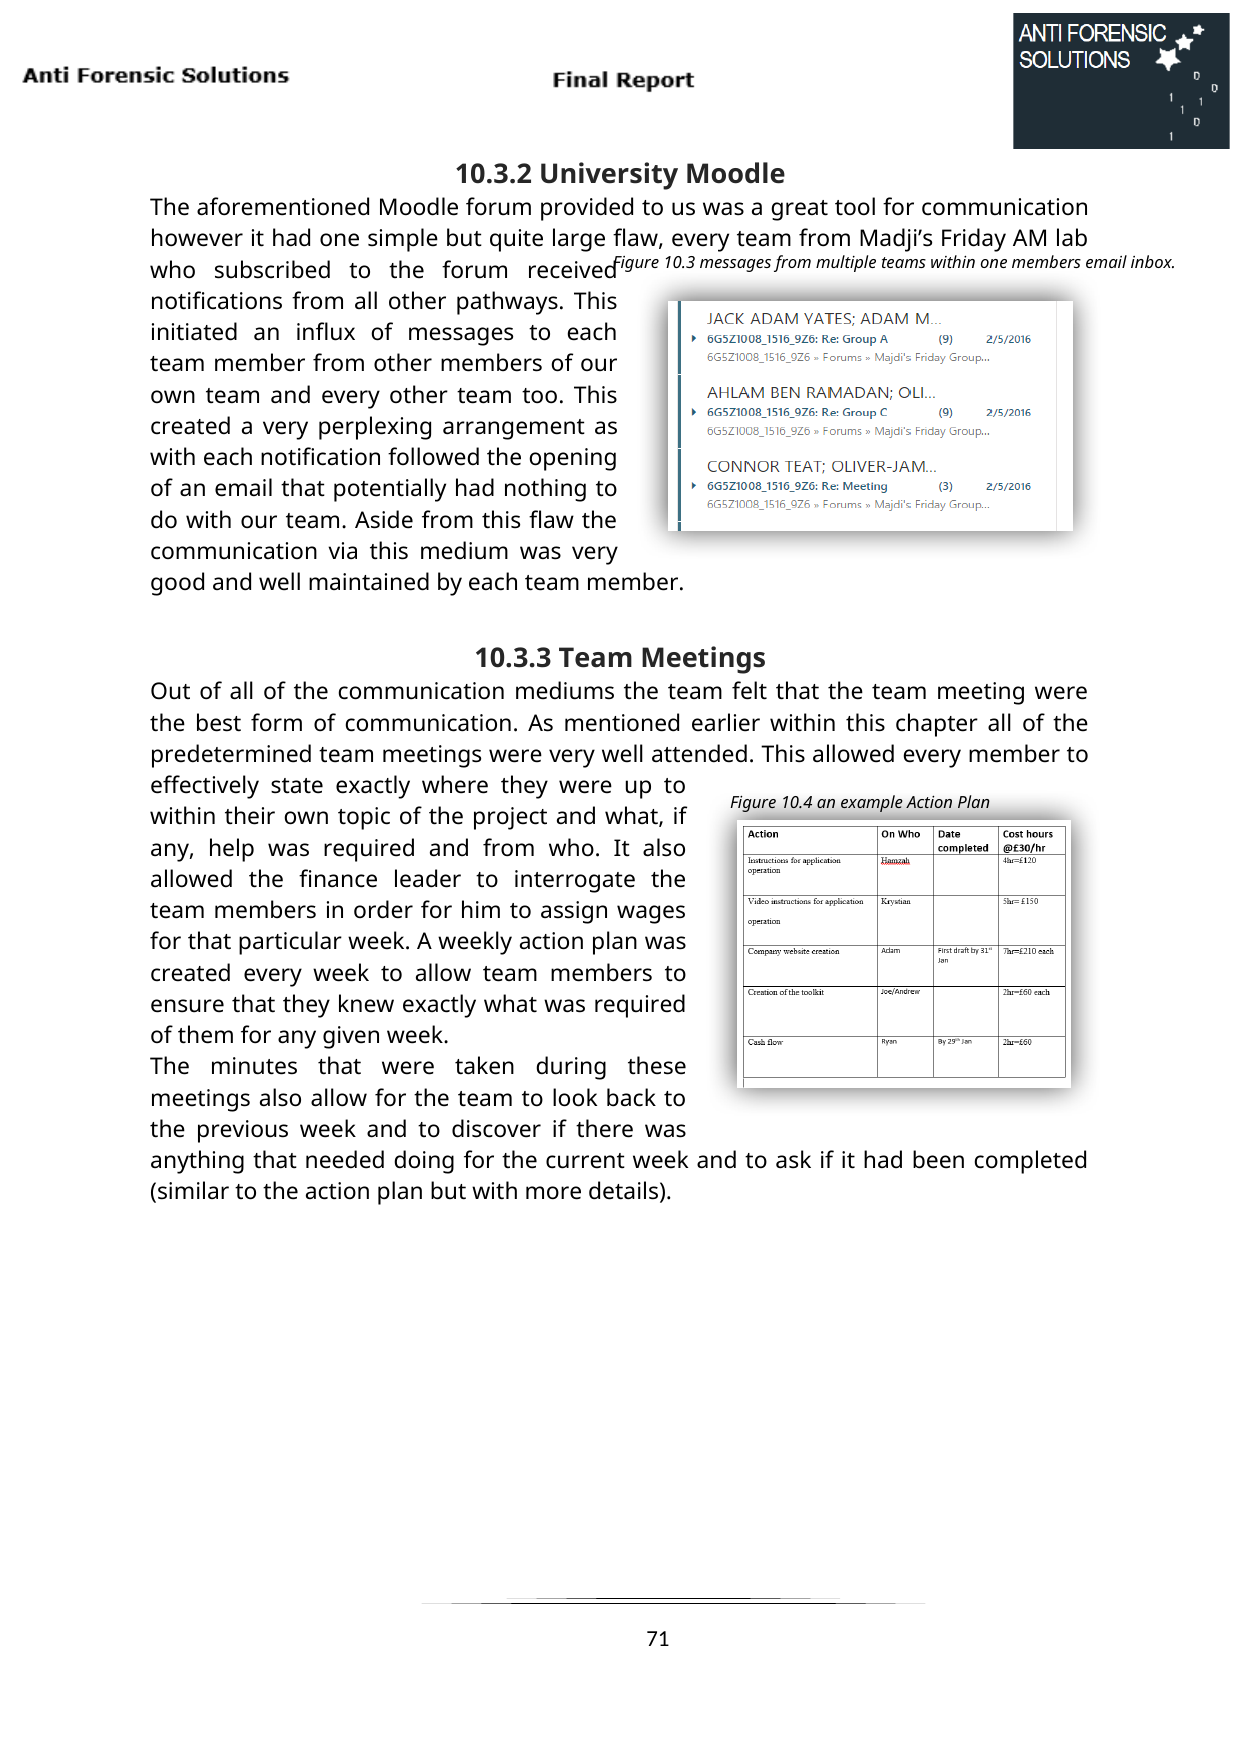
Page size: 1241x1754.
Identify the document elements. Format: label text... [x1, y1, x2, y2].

text Out of all of the communication mediums the team felt that the team meeting were the best form of communication. As mentioned earlier within this chapter all of the predetermined team meetings were very well attended. This allowed every member to effectively state exactly where they were up to within their own topic of the project and what, if any, help was required and from who. It also allowed the finance leader to interrogate the team members in order for him to assign wages for that particular week. A weekly action plan was created every week to allow team members to ensure that they knew exactly what was required of them for any given week. [150, 675, 1090, 1050]
picture [15, 59, 299, 94]
subtitle 10.3.3 Team Meetings [150, 638, 1090, 675]
picture [668, 301, 1073, 531]
picture [737, 820, 1071, 1088]
text The aforementioned Moodle forum provided to us was a great tool for communication however it had one simple but quite large flaw, every team from Madji’s Friday AM lab who subscribed to the forum received notifications from all other pathways. This initiated an influx of messages to each team member from other members of our own team and every other team too. This created a very perplexing arrangement as with each notification followed the opening of an email that potentially had nothing to do with our team. Aside from this flaw the communication via this medium was very good and well maintained by each team member. [150, 191, 1090, 597]
text The minutes that were taken during these meetings also allow for the team to look back to the previous week and to discover if there was anything that needed doing for the current week and to ask if it had been completed (similar to the action plan but with more details). [150, 1050, 1090, 1206]
subtitle 10.3.2 University Moodle [150, 154, 1090, 191]
picture [1013, 13, 1230, 149]
picture [542, 59, 699, 100]
